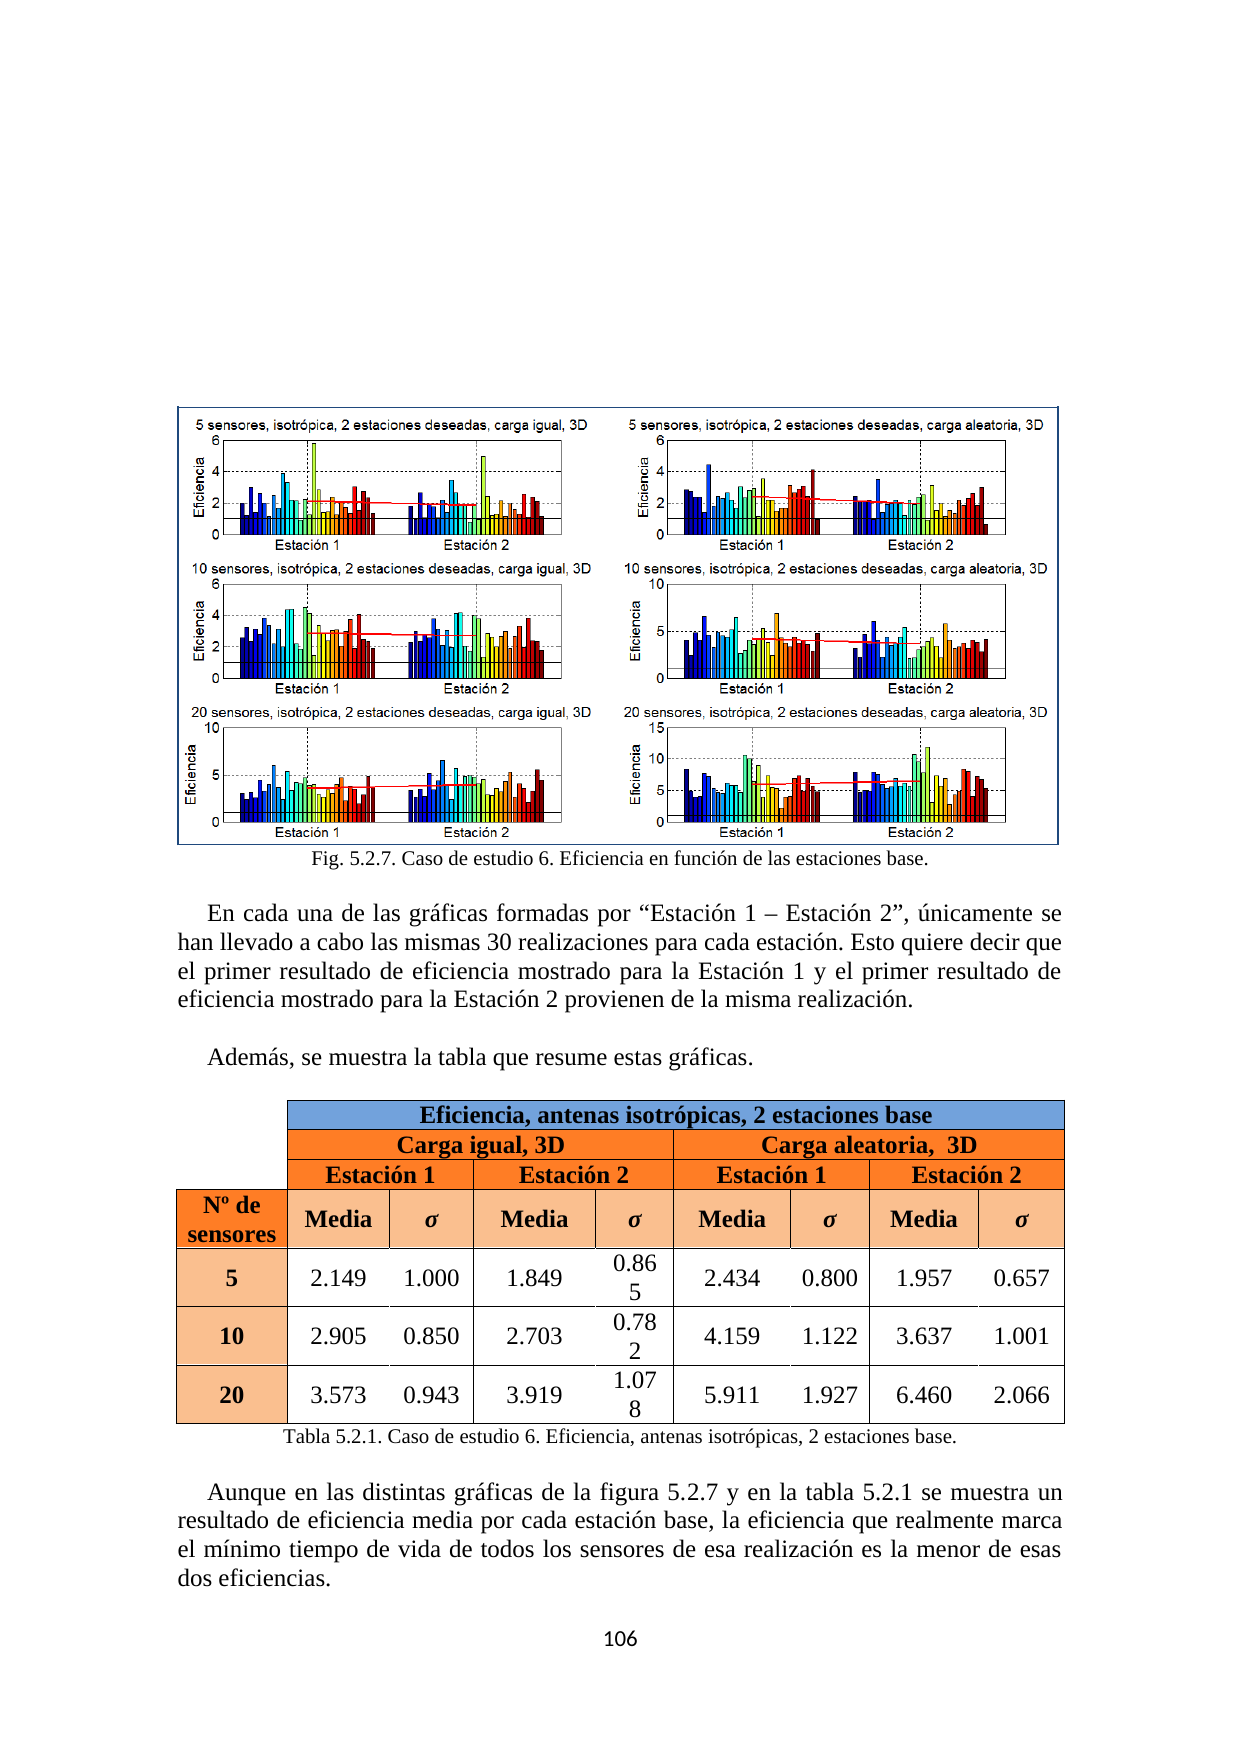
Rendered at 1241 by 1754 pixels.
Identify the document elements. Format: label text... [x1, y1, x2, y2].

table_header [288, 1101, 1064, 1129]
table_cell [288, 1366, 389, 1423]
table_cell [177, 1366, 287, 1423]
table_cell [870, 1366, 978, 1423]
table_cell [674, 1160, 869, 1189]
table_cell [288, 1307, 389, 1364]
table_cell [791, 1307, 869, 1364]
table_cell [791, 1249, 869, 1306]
text Aunque en las distintas gráficas de la figura 5.2.7 y en la tabla 5.2.1 se muestra un resultado de eficiencia media por cada estación base, la eficiencia que realmente marca el mínimo tiempo de vida de todos los sensores de esa realización es la menor de esas dos eficiencias. [177, 1477, 1063, 1592]
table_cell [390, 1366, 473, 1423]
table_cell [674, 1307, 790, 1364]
text Además, se muestra la tabla que resume estas gráficas. [177, 1042, 1063, 1071]
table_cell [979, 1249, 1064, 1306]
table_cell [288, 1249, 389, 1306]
text Fig. 5.2.7. Caso de estudio 6. Eficiencia en función de las estaciones base. [177, 845, 1063, 869]
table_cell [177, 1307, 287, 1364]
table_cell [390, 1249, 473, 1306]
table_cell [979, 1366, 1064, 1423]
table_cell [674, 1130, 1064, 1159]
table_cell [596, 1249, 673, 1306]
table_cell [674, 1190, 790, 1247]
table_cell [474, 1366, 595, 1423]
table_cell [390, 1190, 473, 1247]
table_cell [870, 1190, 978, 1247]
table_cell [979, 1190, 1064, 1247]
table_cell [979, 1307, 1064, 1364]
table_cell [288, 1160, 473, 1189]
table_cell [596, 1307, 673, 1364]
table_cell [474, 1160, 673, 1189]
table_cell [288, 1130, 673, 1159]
text Tabla 5.2.1. Caso de estudio 6. Eficiencia, antenas isotrópicas, 2 estaciones base. [177, 1424, 1063, 1448]
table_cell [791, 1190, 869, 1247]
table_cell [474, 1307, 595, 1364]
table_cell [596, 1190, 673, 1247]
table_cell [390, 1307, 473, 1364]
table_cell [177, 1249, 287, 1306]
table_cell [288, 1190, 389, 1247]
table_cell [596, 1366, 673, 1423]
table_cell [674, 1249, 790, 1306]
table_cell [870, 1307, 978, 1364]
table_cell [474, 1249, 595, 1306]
text En cada una de las gráficas formadas por “Estación 1 – Estación 2”, únicamente se han llevado a cabo las mismas 30 realizaciones para cada estación. Esto quiere decir que el primer resultado de eficiencia mostrado para la Estación 1 y el primer resultado de eficiencia mostrado para la Estación 2 provienen de la misma realización. [177, 898, 1063, 1013]
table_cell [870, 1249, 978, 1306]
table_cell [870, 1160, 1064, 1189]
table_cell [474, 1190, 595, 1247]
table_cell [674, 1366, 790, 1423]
picture [179, 408, 1057, 844]
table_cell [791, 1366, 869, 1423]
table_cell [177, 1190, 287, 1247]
